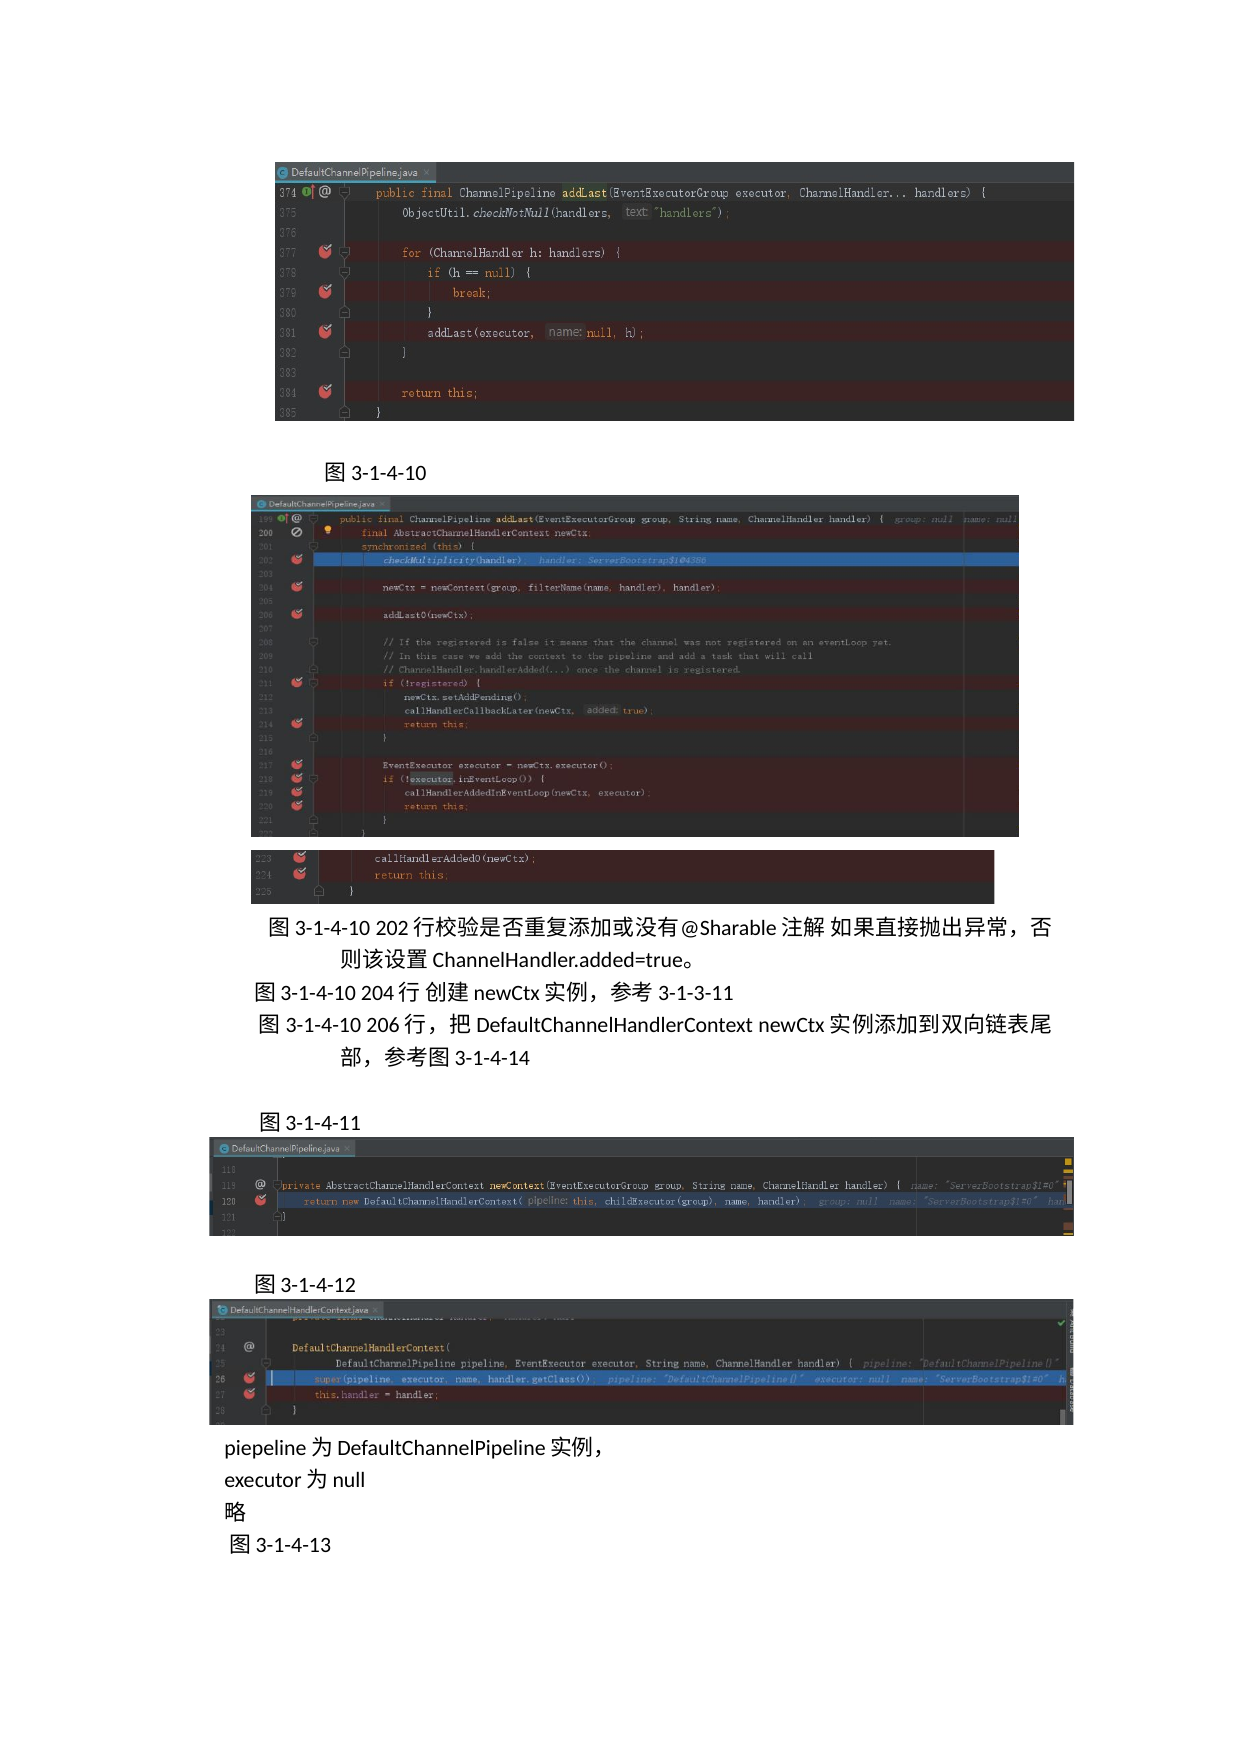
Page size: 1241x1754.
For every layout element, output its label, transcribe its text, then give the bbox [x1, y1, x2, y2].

text 图3-1-4-13 [209, 1527, 1053, 1559]
text 图3-1-4-10 206行，把DefaultChannelHandlerContext newCtx实例添加到双向链表尾部，参考图3-1-4-14 [209, 1007, 1053, 1072]
picture [209, 1137, 1074, 1236]
text 图3-1-4-12 [209, 1267, 1053, 1299]
text 图3-1-4-11 [209, 1104, 1053, 1137]
text 略 [209, 1494, 1053, 1527]
picture [209, 1299, 1074, 1425]
picture [275, 162, 1075, 421]
picture [251, 850, 995, 904]
text piepeline为DefaultChannelPipeline实例， [209, 1429, 1053, 1462]
text executor为null [209, 1462, 1053, 1494]
picture [251, 495, 1019, 837]
text 图3-1-4-10 202行校验是否重复添加或没有@Sharable注解 如果直接抛出异常，否则该设置ChannelHandler.added=true。 [209, 909, 1053, 974]
text 图3-1-4-10 204行 创建newCtx实例，参考3-1-3-11 [209, 974, 1053, 1007]
text 图3-1-4-10 [275, 454, 1053, 487]
